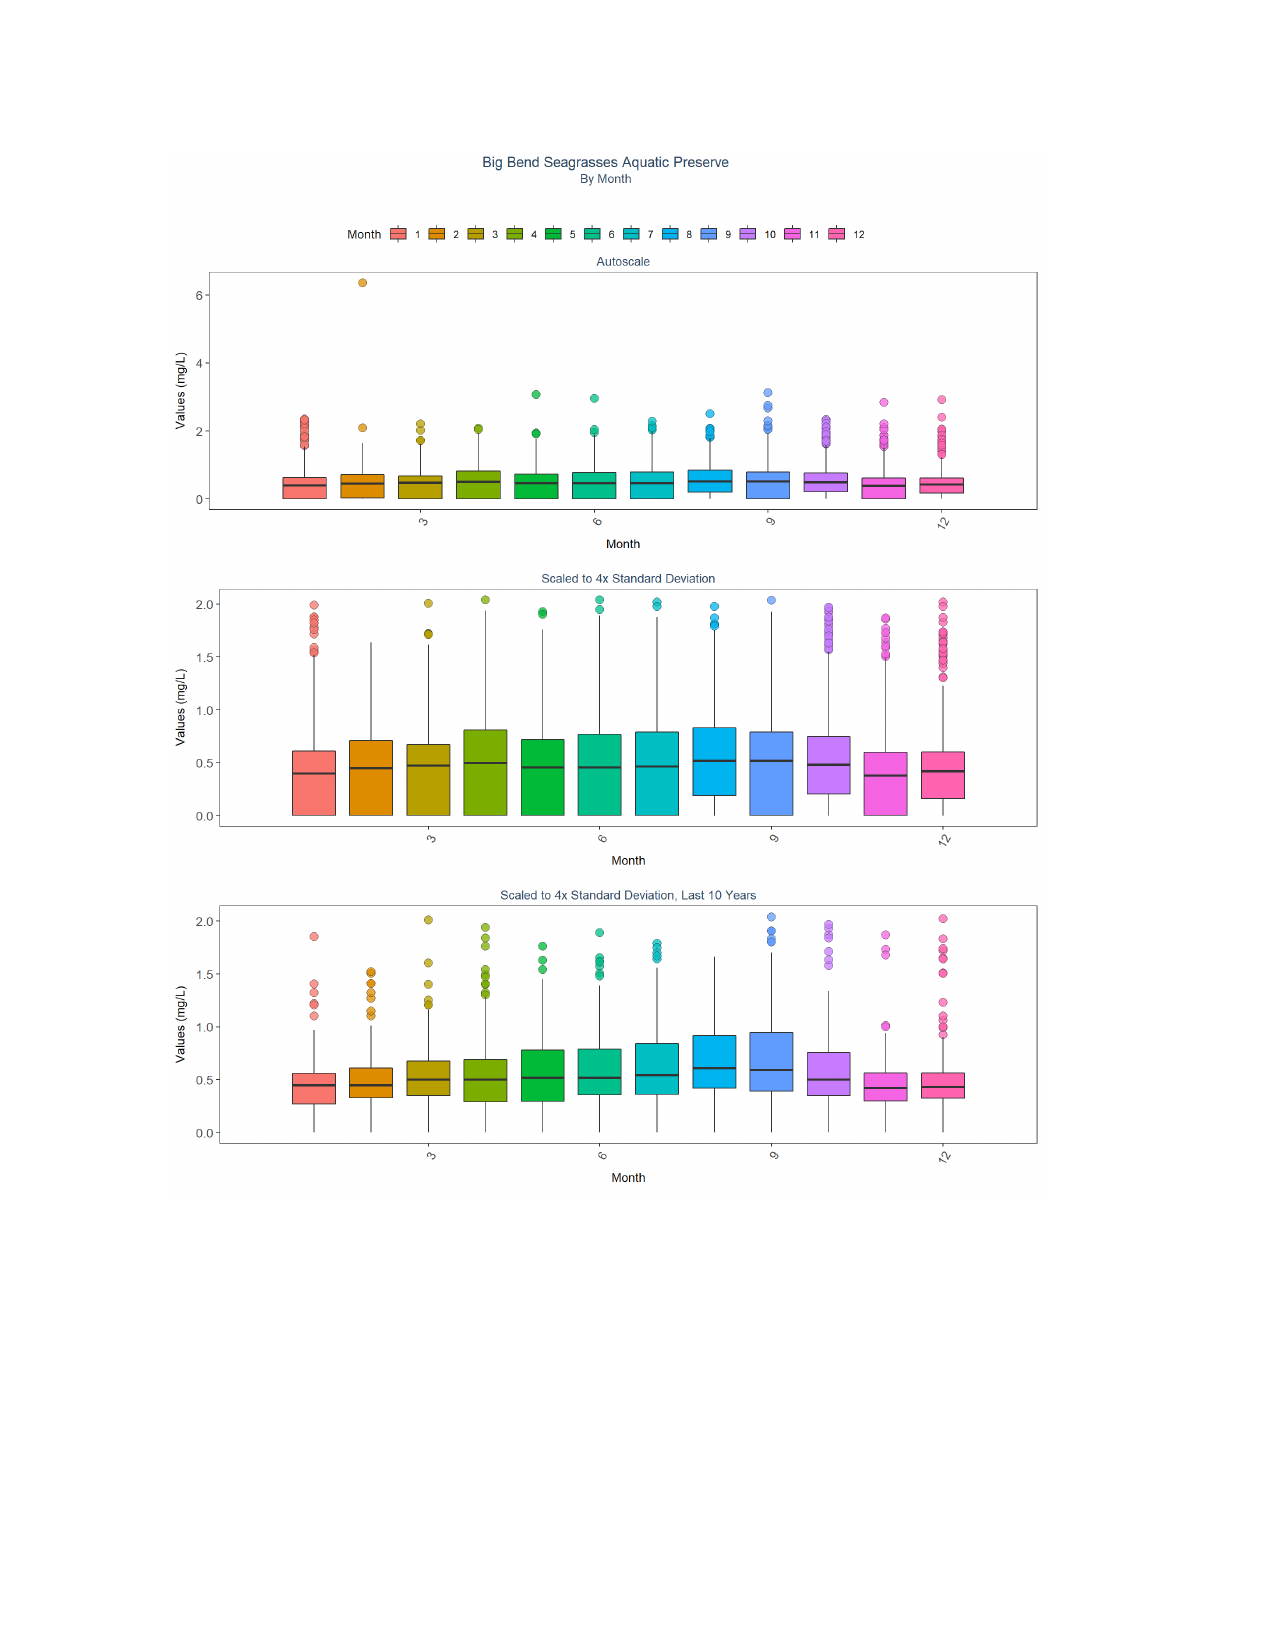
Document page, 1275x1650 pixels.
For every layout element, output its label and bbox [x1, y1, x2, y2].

picture [168, 150, 1044, 1200]
